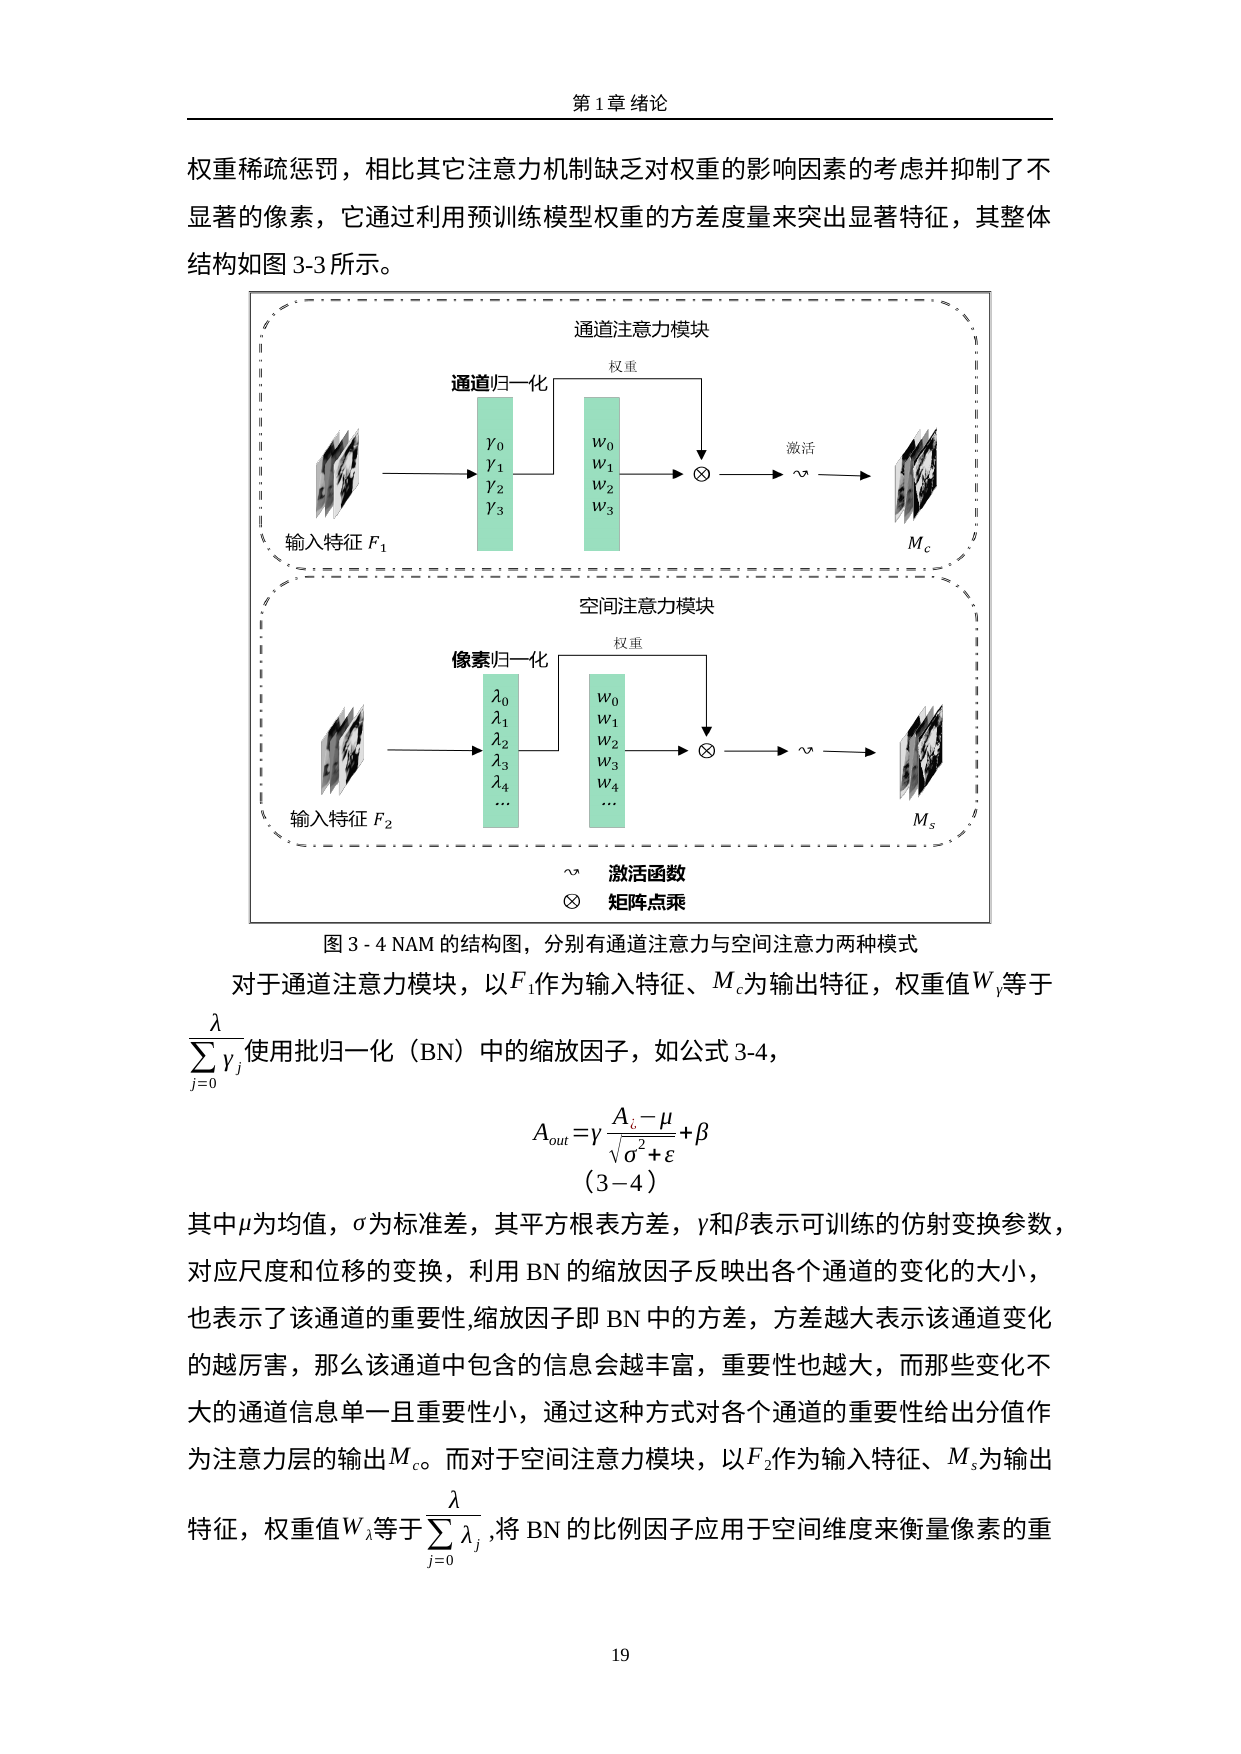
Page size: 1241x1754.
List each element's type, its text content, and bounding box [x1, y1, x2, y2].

text 对于通道注意力模块，以作为输入特征、为输出特征，权重值等于使用批归一化（BN）中的缩放因子，如公式3-4， [187, 964, 1053, 1092]
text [187, 150, 1053, 280]
picture [248, 291, 992, 924]
text 图3 - 4 NAM的结构图，分别有通道注意力与空间注意力两种模式 [187, 931, 1053, 957]
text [187, 1204, 1053, 1569]
